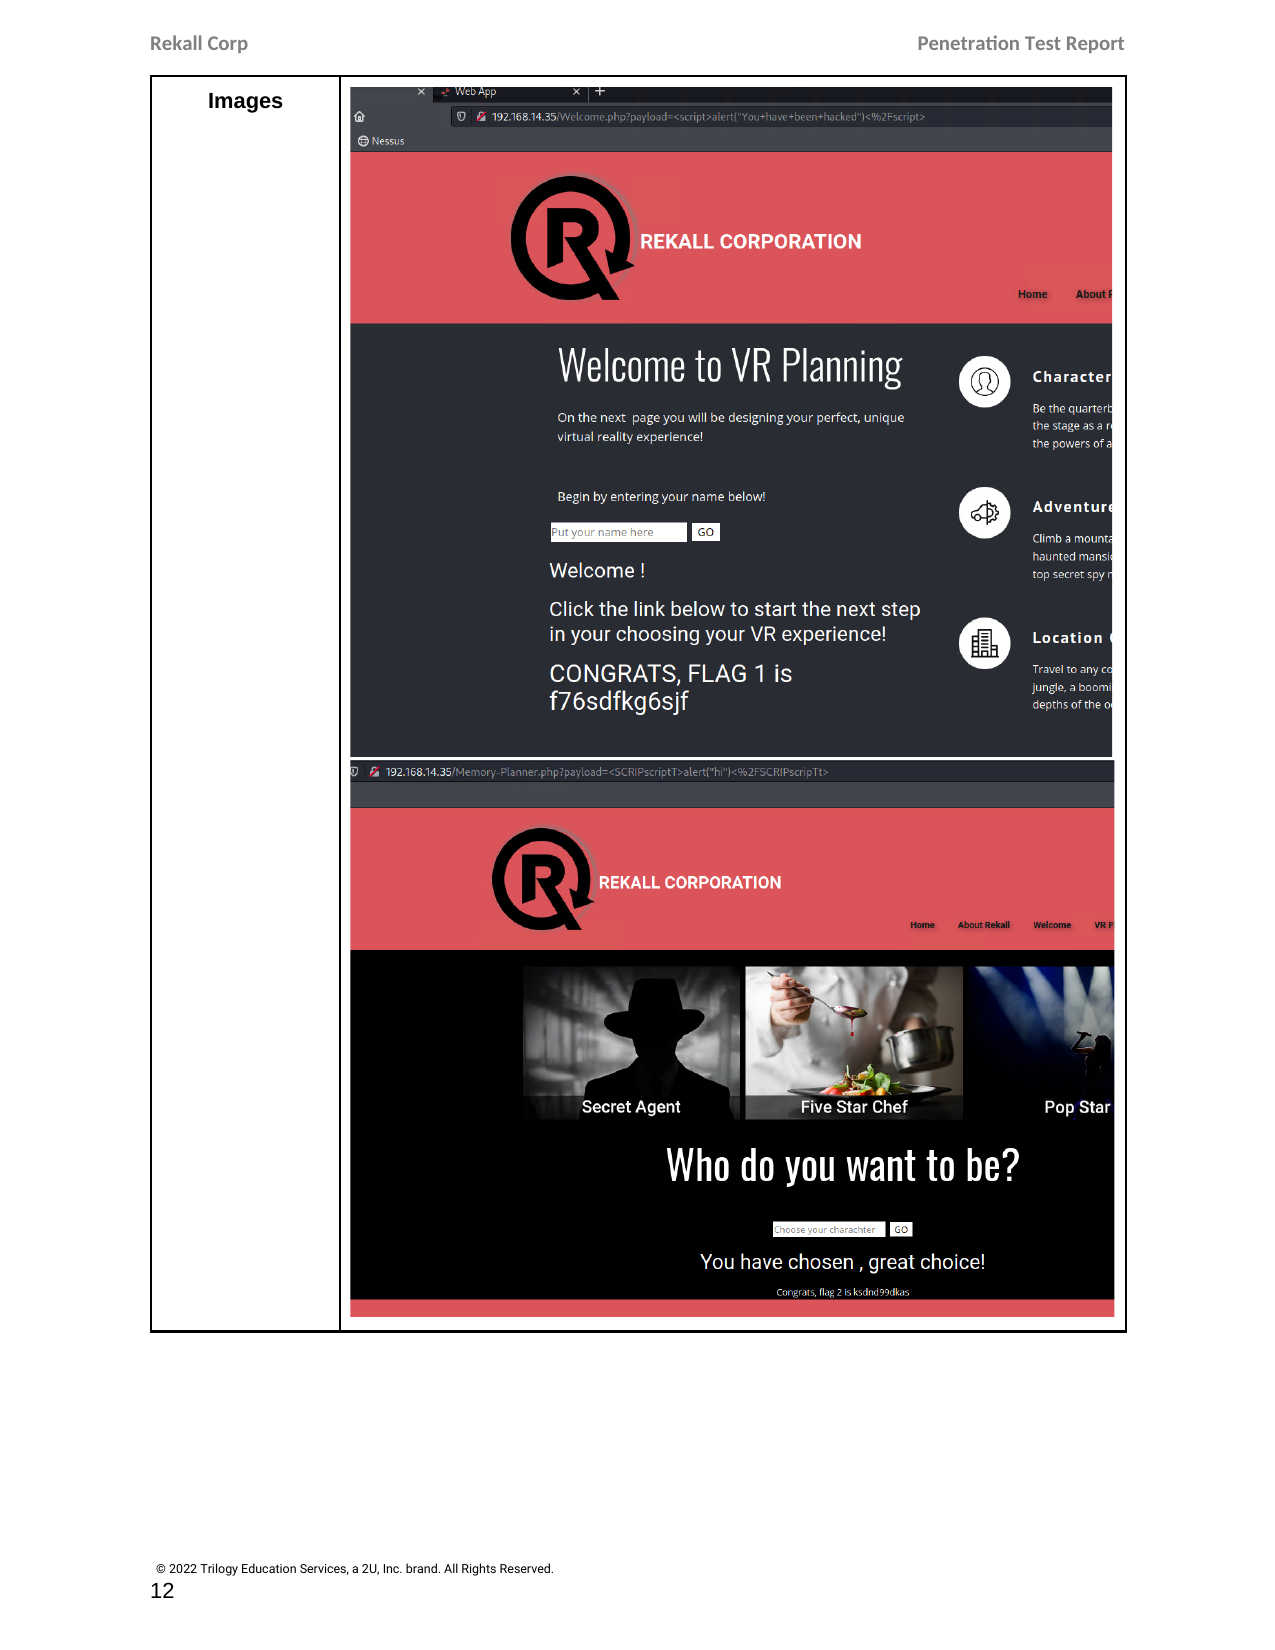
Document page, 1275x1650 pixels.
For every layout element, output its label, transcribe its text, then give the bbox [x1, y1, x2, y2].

picture [350, 87, 1113, 757]
table_cell Images [152, 77, 339, 1330]
table_cell [341, 77, 1125, 1330]
picture [350, 760, 1115, 1317]
